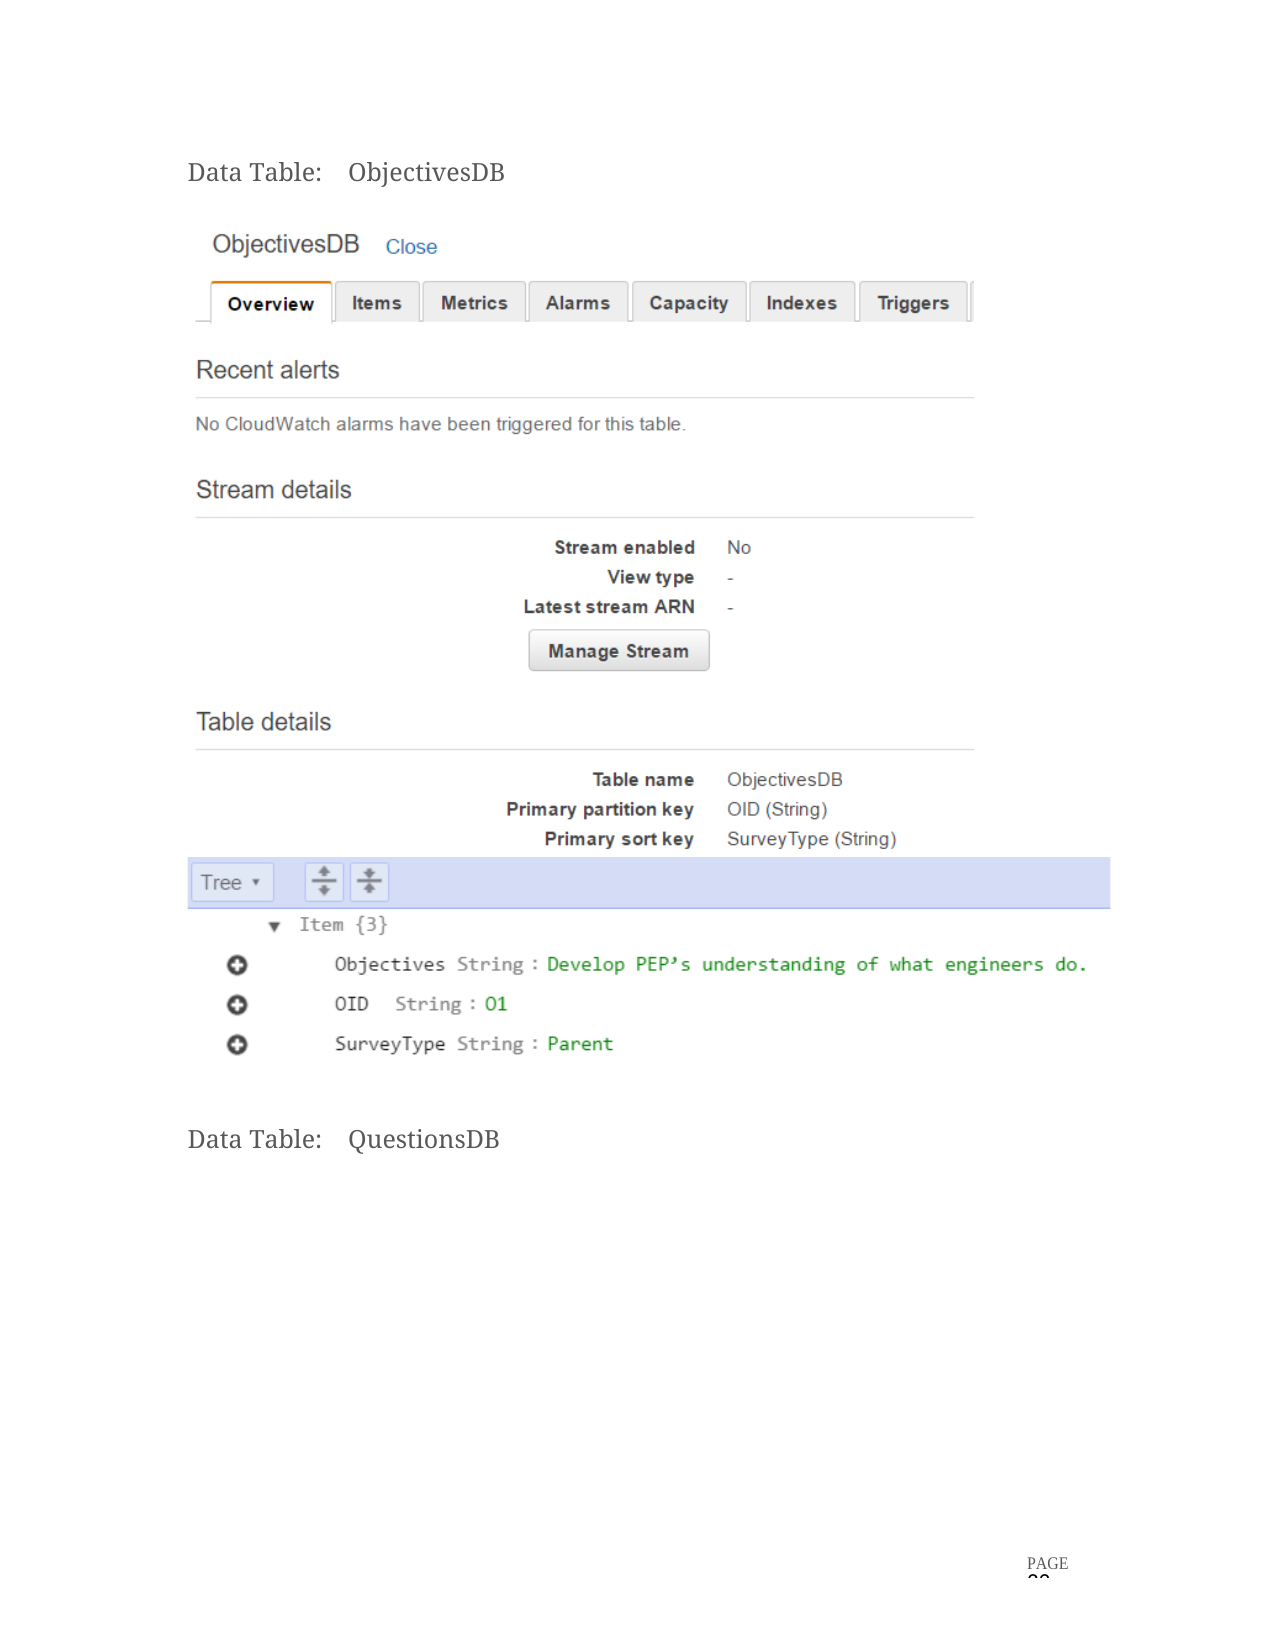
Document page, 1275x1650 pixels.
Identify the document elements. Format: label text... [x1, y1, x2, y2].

text Data Table: ObjectivesDB [187, 154, 916, 188]
text Data Table: QuestionsDB [187, 1122, 916, 1156]
picture [187, 857, 1111, 1119]
picture [187, 228, 974, 854]
